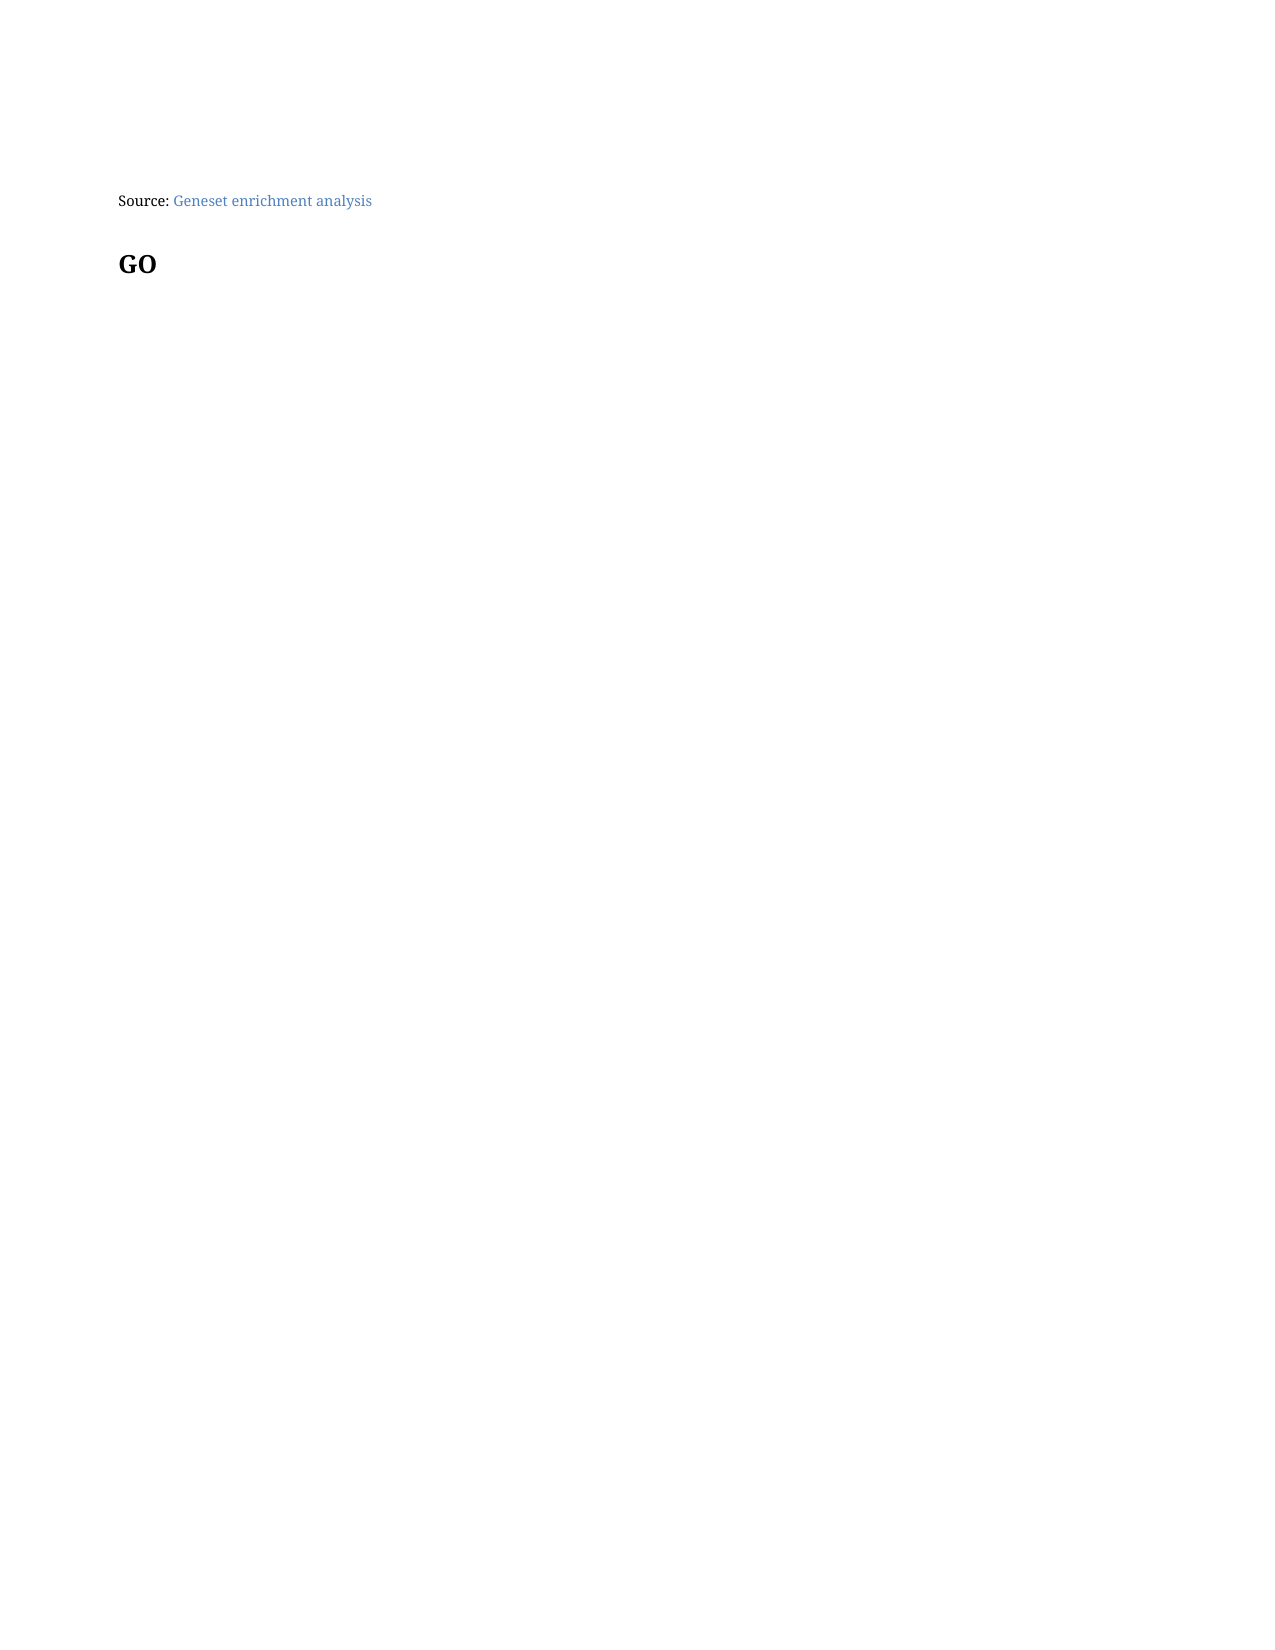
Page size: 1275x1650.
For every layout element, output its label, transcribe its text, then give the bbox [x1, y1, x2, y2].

text Source: Geneset enrichment analysis [118, 177, 1157, 211]
text GO [118, 247, 1157, 281]
